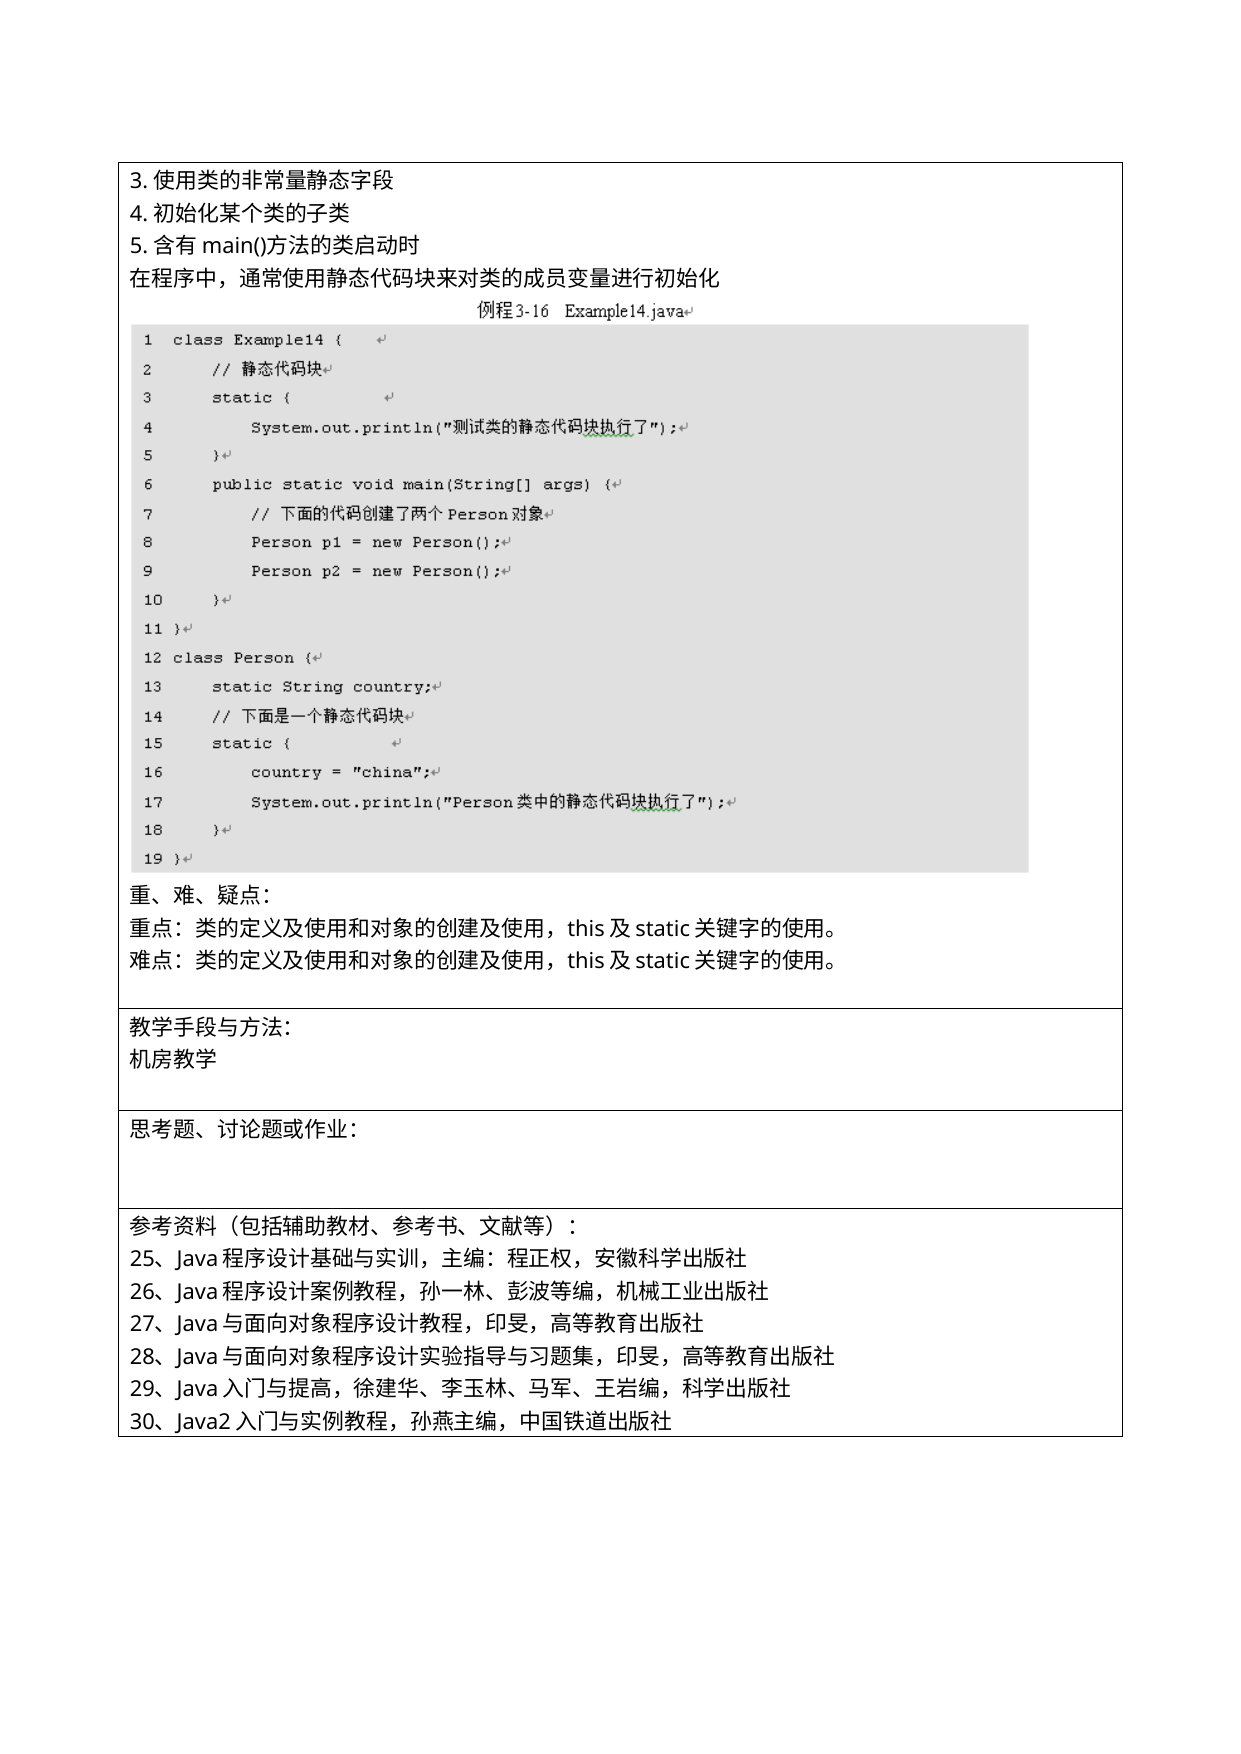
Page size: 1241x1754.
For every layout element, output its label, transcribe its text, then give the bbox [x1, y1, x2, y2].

table_cell 参考资料（包括辅助教材、参考书、文献等）： Java程序设计基础与实训，主编：程正权，安徽科学出版社 Java程序设计案例教程，孙一林、彭波等编，机械工业出版社 Java与面向对象程序设计教程，印旻，高等教育出版社 Java与面向对象程序设计实验指导与习题集，印旻，高等教育出版社 Java入门与提高，徐建华、李玉林、马军、王岩编，科学出版社 Java2入门与实例教程，孙燕主编，中国铁道出版社 [119, 1209, 1122, 1436]
table_cell 教学手段与方法： 机房教学 [119, 1009, 1122, 1110]
table_cell 思考题、讨论题或作业： [119, 1111, 1122, 1207]
picture [129, 297, 1030, 874]
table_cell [119, 163, 1122, 1008]
